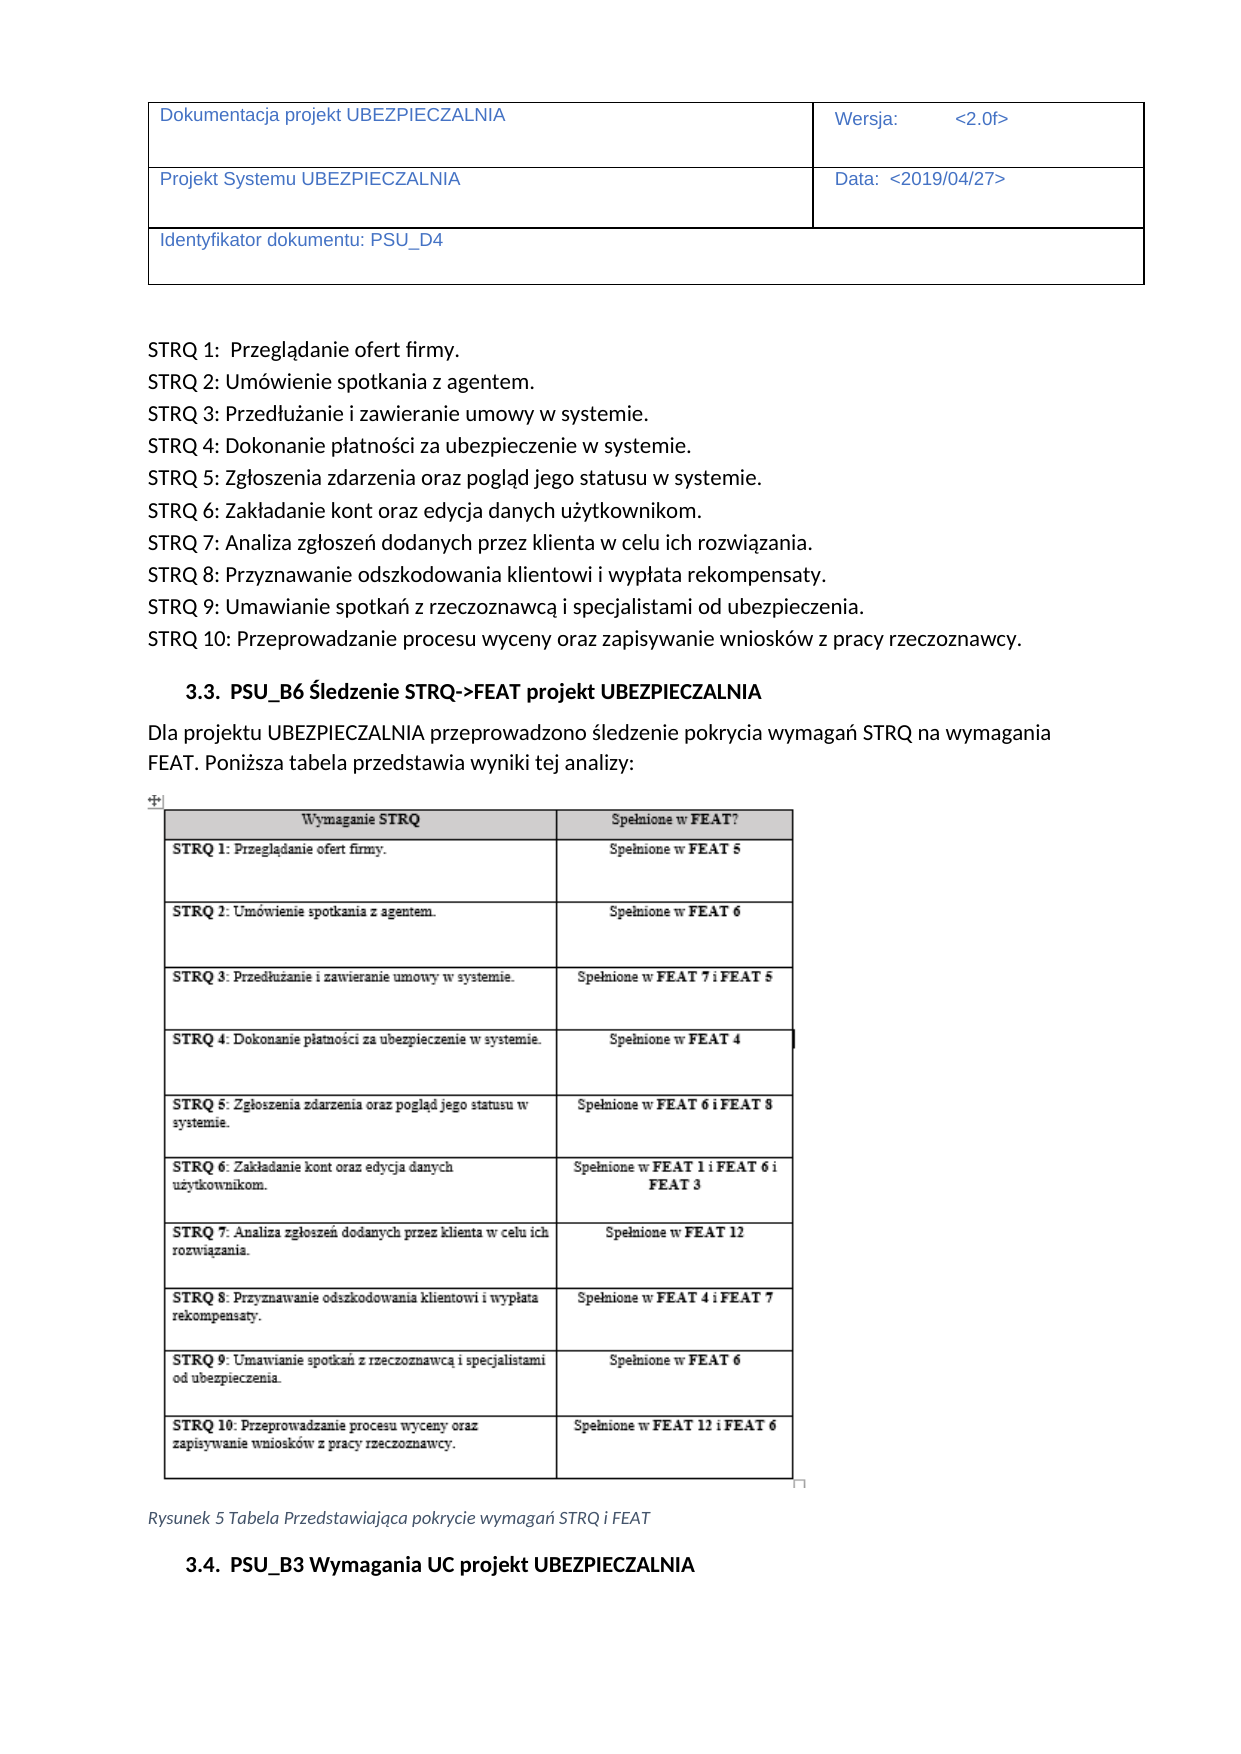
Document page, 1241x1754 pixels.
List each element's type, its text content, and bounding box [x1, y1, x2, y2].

text Dla projektu UBEZPIECZALNIA przeprowadzono śledzenie pokrycia wymagań STRQ na wymagania FEAT. Poniższa tabela przedstawia wyniki tej analizy: [148, 718, 1093, 776]
list STRQ 10: Przeprowadzanie procesu wyceny oraz zapisywanie wniosków z pracy rzeczoznawcy. [148, 624, 1093, 652]
list STRQ 6: Zakładanie kont oraz edycja danych użytkownikom. [148, 496, 1093, 524]
text PSU_B6 Śledzenie STRQ->FEAT projekt UBEZPIECZALNIA [185, 677, 1093, 706]
text Rysunek 5 Tabela Przedstawiająca pokrycie wymagań STRQ i FEAT [148, 1507, 1093, 1529]
list STRQ 1: Przeglądanie ofert firmy. [148, 335, 1093, 363]
list STRQ 7: Analiza zgłoszeń dodanych przez klienta w celu ich rozwiązania. [148, 528, 1093, 556]
list STRQ 5: Zgłoszenia zdarzenia oraz pogląd jego statusu w systemie. [148, 463, 1093, 492]
text PSU_B3 Wymagania UC projekt UBEZPIECZALNIA [185, 1550, 1093, 1578]
list STRQ 8: Przyznawanie odszkodowania klientowi i wypłata rekompensaty. [148, 560, 1093, 588]
list STRQ 3: Przedłużanie i zawieranie umowy w systemie. [148, 399, 1093, 427]
list STRQ 4: Dokonanie płatności za ubezpieczenie w systemie. [148, 431, 1093, 459]
picture [147, 795, 814, 1488]
list STRQ 9: Umawianie spotkań z rzeczoznawcą i specjalistami od ubezpieczenia. [148, 592, 1093, 620]
list STRQ 2: Umówienie spotkania z agentem. [148, 367, 1093, 395]
